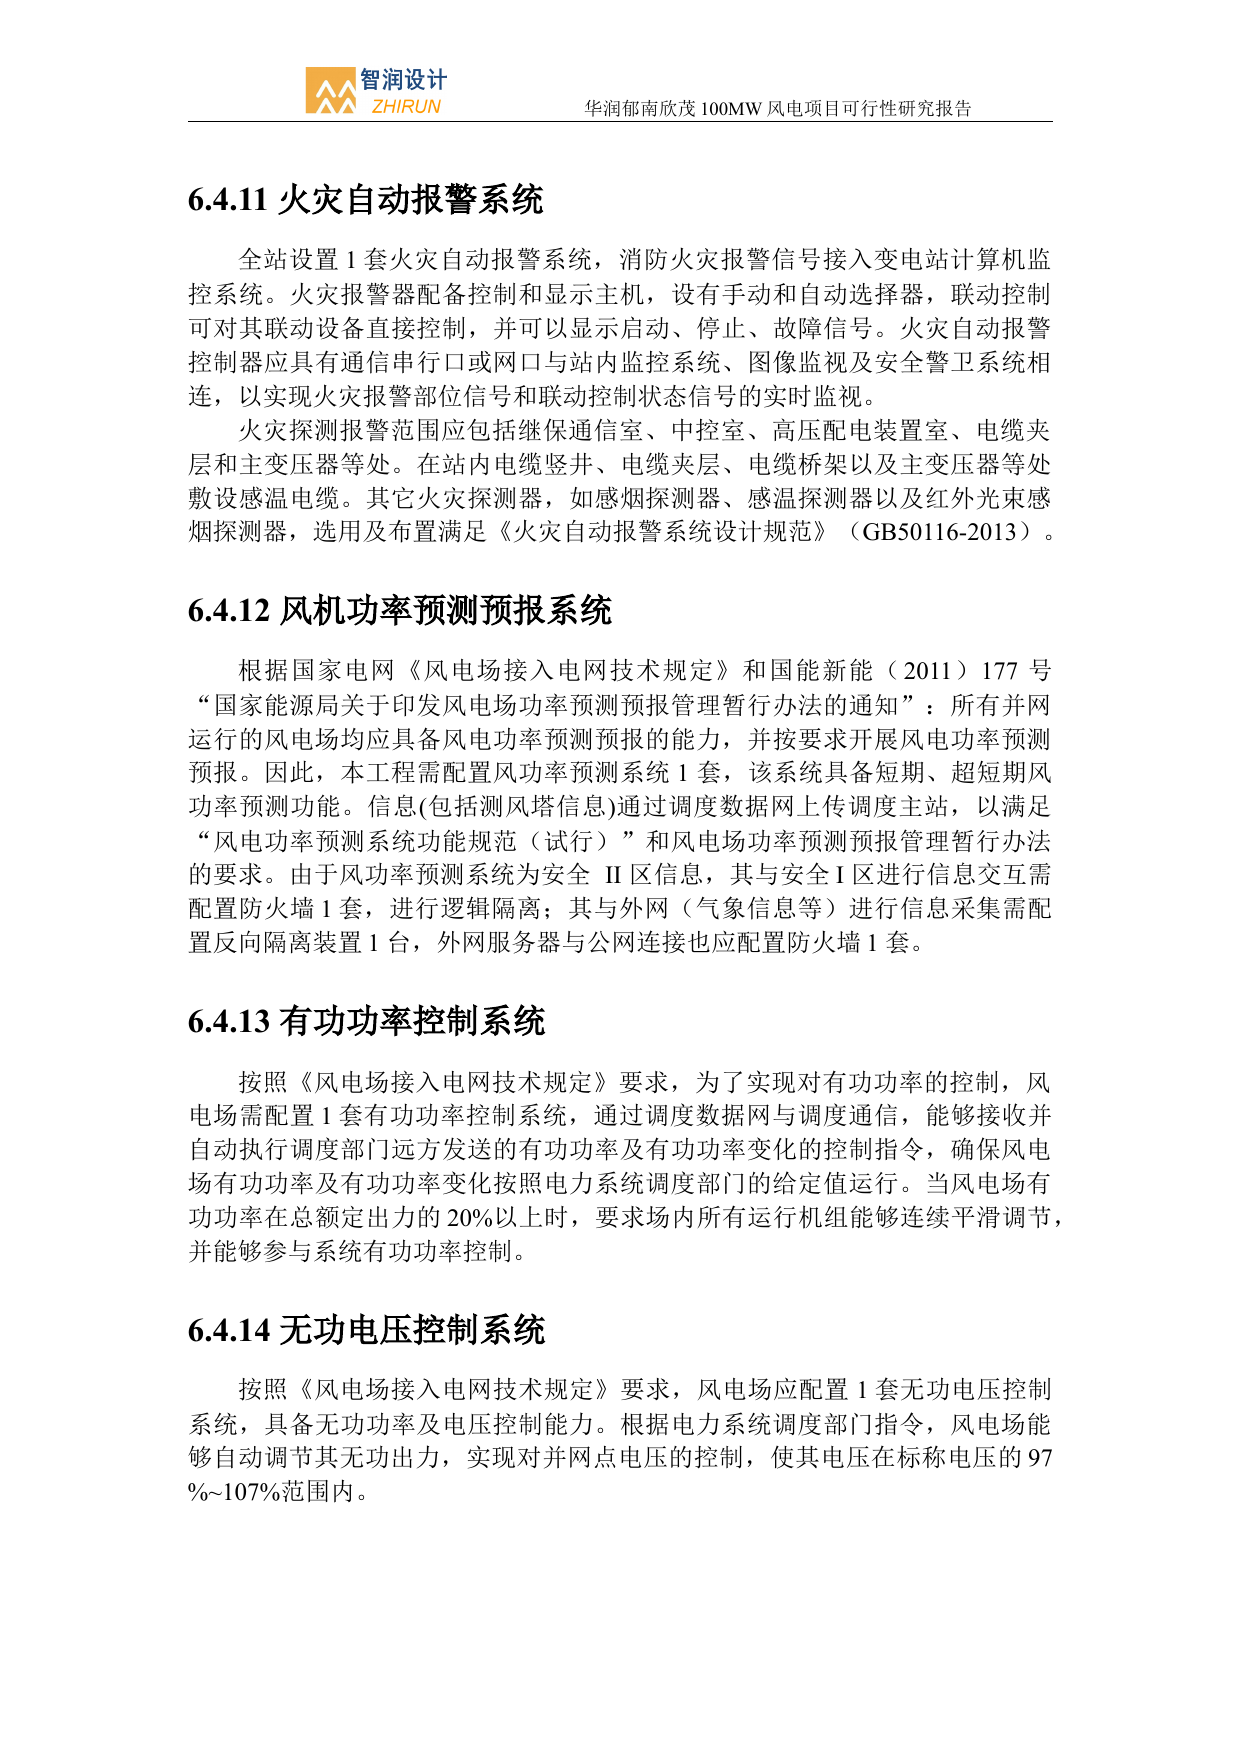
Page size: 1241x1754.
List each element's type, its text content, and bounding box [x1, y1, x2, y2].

text 火灾探测报警范围应包括继保通信室、中控室、高压配电装置室、电缆夹层和主变压器等处。在站内电缆竖井、电缆夹层、电缆桥架以及主变压器等处敷设感温电缆。其它火灾探测器，如感烟探测器、感温探测器以及红外光束感烟探测器，选用及布置满足《火灾自动报警系统设计规范》（GB50116-2013）。 [187, 412, 1053, 547]
text 6.4.12 风机功率预测预报系统 [187, 574, 1053, 642]
text 根据国家电网《风电场接入电网技术规定》和国能新能（2011）177 号“国家能源局关于印发风电场功率预测预报管理暂行办法的通知”：所有并网运行的风电场均应具备风电功率预测预报的能力，并按要求开展风电功率预测预报。因此，本工程需配置风功率预测系统1 套，该系统具备短期、超短期风功率预测功能。信息(包括测风塔信息)通过调度数据网上传调度主站，以满足“风电功率预测系统功能规范（试行）”和风电场功率预测预报管理暂行办法的要求。由于风功率预测系统为安全 II 区信息，其与安全I 区进行信息交互需配置防火墙1套，进行逻辑隔离；其与外网（气象信息等）进行信息采集需配置反向隔离装置1 台，外网服务器与公网连接也应配置防火墙1 套。 [187, 653, 1053, 958]
text 按照《风电场接入电网技术规定》要求，风电场应配置1套无功电压控制系统，具备无功功率及电压控制能力。根据电力系统调度部门指令，风电场能够自动调节其无功出力，实现对并网点电压的控制，使其电压在标称电压的97%~107%范围内。 [187, 1372, 1053, 1508]
text 全站设置1套火灾自动报警系统，消防火灾报警信号接入变电站计算机监控系统。火灾报警器配备控制和显示主机，设有手动和自动选择器，联动控制可对其联动设备直接控制，并可以显示启动、停止、故障信号。火灾自动报警控制器应具有通信串行口或网口与站内监控系统、图像监视及安全警卫系统相连，以实现火灾报警部位信号和联动控制状态信号的实时监视。 [187, 242, 1053, 412]
text 6.4.13 有功功率控制系统 [187, 985, 1053, 1053]
text 按照《风电场接入电网技术规定》要求，为了实现对有功功率的控制，风电场需配置1套有功功率控制系统，通过调度数据网与调度通信，能够接收并自动执行调度部门远方发送的有功功率及有功功率变化的控制指令，确保风电场有功功率及有功功率变化按照电力系统调度部门的给定值运行。当风电场有功功率在总额定出力的20%以上时，要求场内所有运行机组能够连续平滑调节，并能够参与系统有功功率控制。 [187, 1063, 1053, 1267]
text 6.4.11 火灾自动报警系统 [187, 164, 1053, 232]
text 6.4.14 无功电压控制系统 [187, 1294, 1053, 1362]
picture [305, 65, 448, 115]
